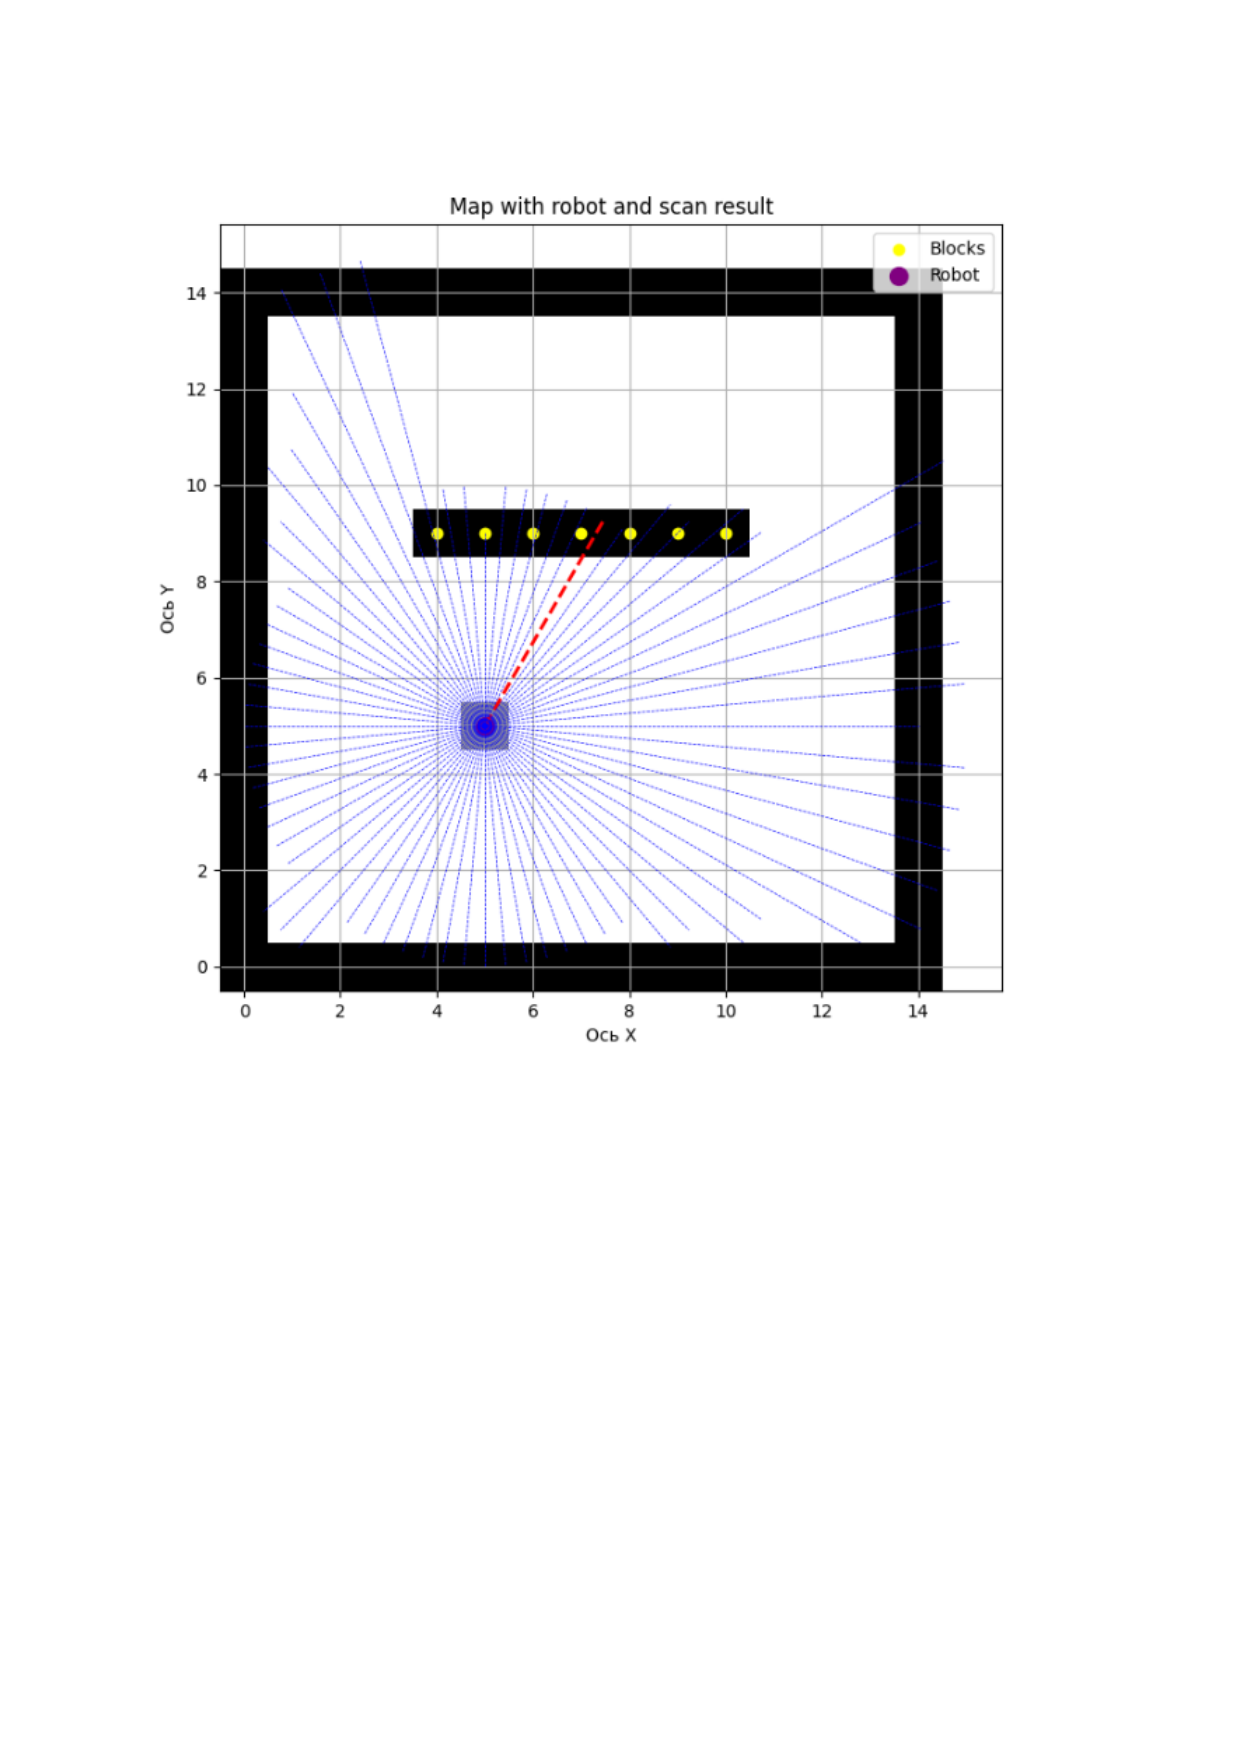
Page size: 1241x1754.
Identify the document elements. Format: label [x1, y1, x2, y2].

picture [118, 118, 1093, 1080]
